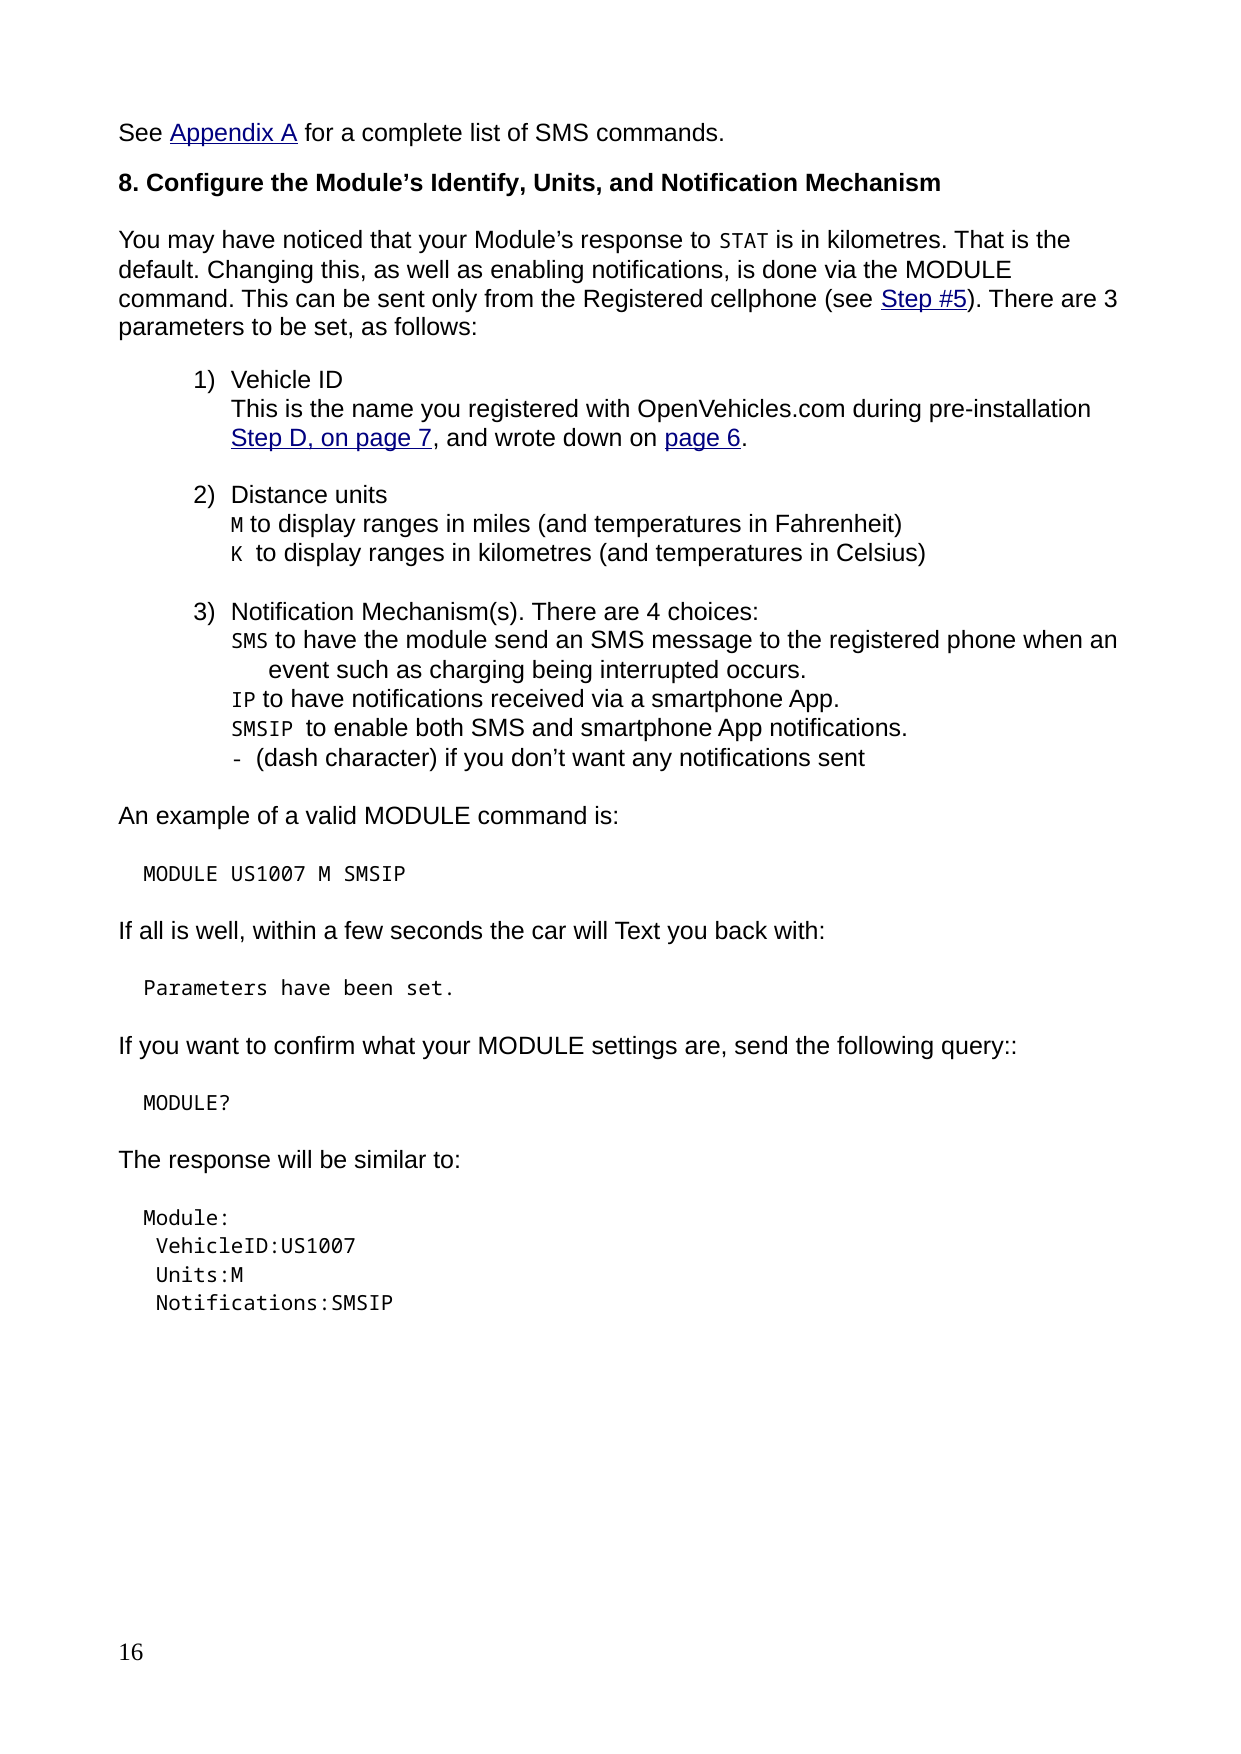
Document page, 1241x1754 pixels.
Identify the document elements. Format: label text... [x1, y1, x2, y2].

text If all is well, within a few seconds the car will Text you back with: [118, 916, 1122, 945]
text K to display ranges in kilometres (and temperatures in Celsius) [231, 538, 1122, 568]
text This is the name you registered with OpenVehicles.com during pre-installation Step D, on page 7, and wrote down on page 6. [231, 394, 1122, 451]
text MODULE US1007 M SMSIP [118, 859, 1122, 887]
list Vehicle ID [193, 365, 1122, 394]
text Notifications:SMSIP [143, 1288, 1122, 1317]
text See Appendix A for a complete list of SMS commands. [118, 118, 1122, 147]
text SMS to have the module send an SMS message to the registered phone when an event such as charging being interrupted occurs. [231, 625, 1122, 684]
list Notification Mechanism(s). There are 4 choices: [193, 597, 1122, 625]
text M to display ranges in miles (and temperatures in Fahrenheit) [231, 509, 1122, 538]
text The response will be similar to: [118, 1145, 1122, 1174]
text You may have noticed that your Module’s response to STAT is in kilometres. That is the default. Changing this, as well as enabling notifications, is done via the MODULE command. This can be sent only from the Registered cellphone (see Step #5). There are 3 parameters to be set, as follows: [118, 225, 1122, 341]
text An example of a valid MODULE command is: [118, 801, 1122, 830]
text Units:M [143, 1260, 1122, 1288]
text Module: VehicleID:US1007 [143, 1203, 1122, 1260]
list Distance units [193, 480, 1122, 509]
text IP to have notifications received via a smartphone App. [231, 684, 1122, 713]
text Parameters have been set. [118, 973, 1122, 1002]
text - (dash character) if you don’t want any notifications sent [231, 743, 1122, 772]
text If you want to confirm what your MODULE settings are, send the following query:: [118, 1031, 1122, 1059]
subtitle 8. Configure the Module’s Identify, Units, and Notification Mechanism [118, 168, 1122, 196]
text MODULE? [118, 1088, 1122, 1117]
text SMSIP to enable both SMS and smartphone App notifications. [231, 713, 1122, 743]
